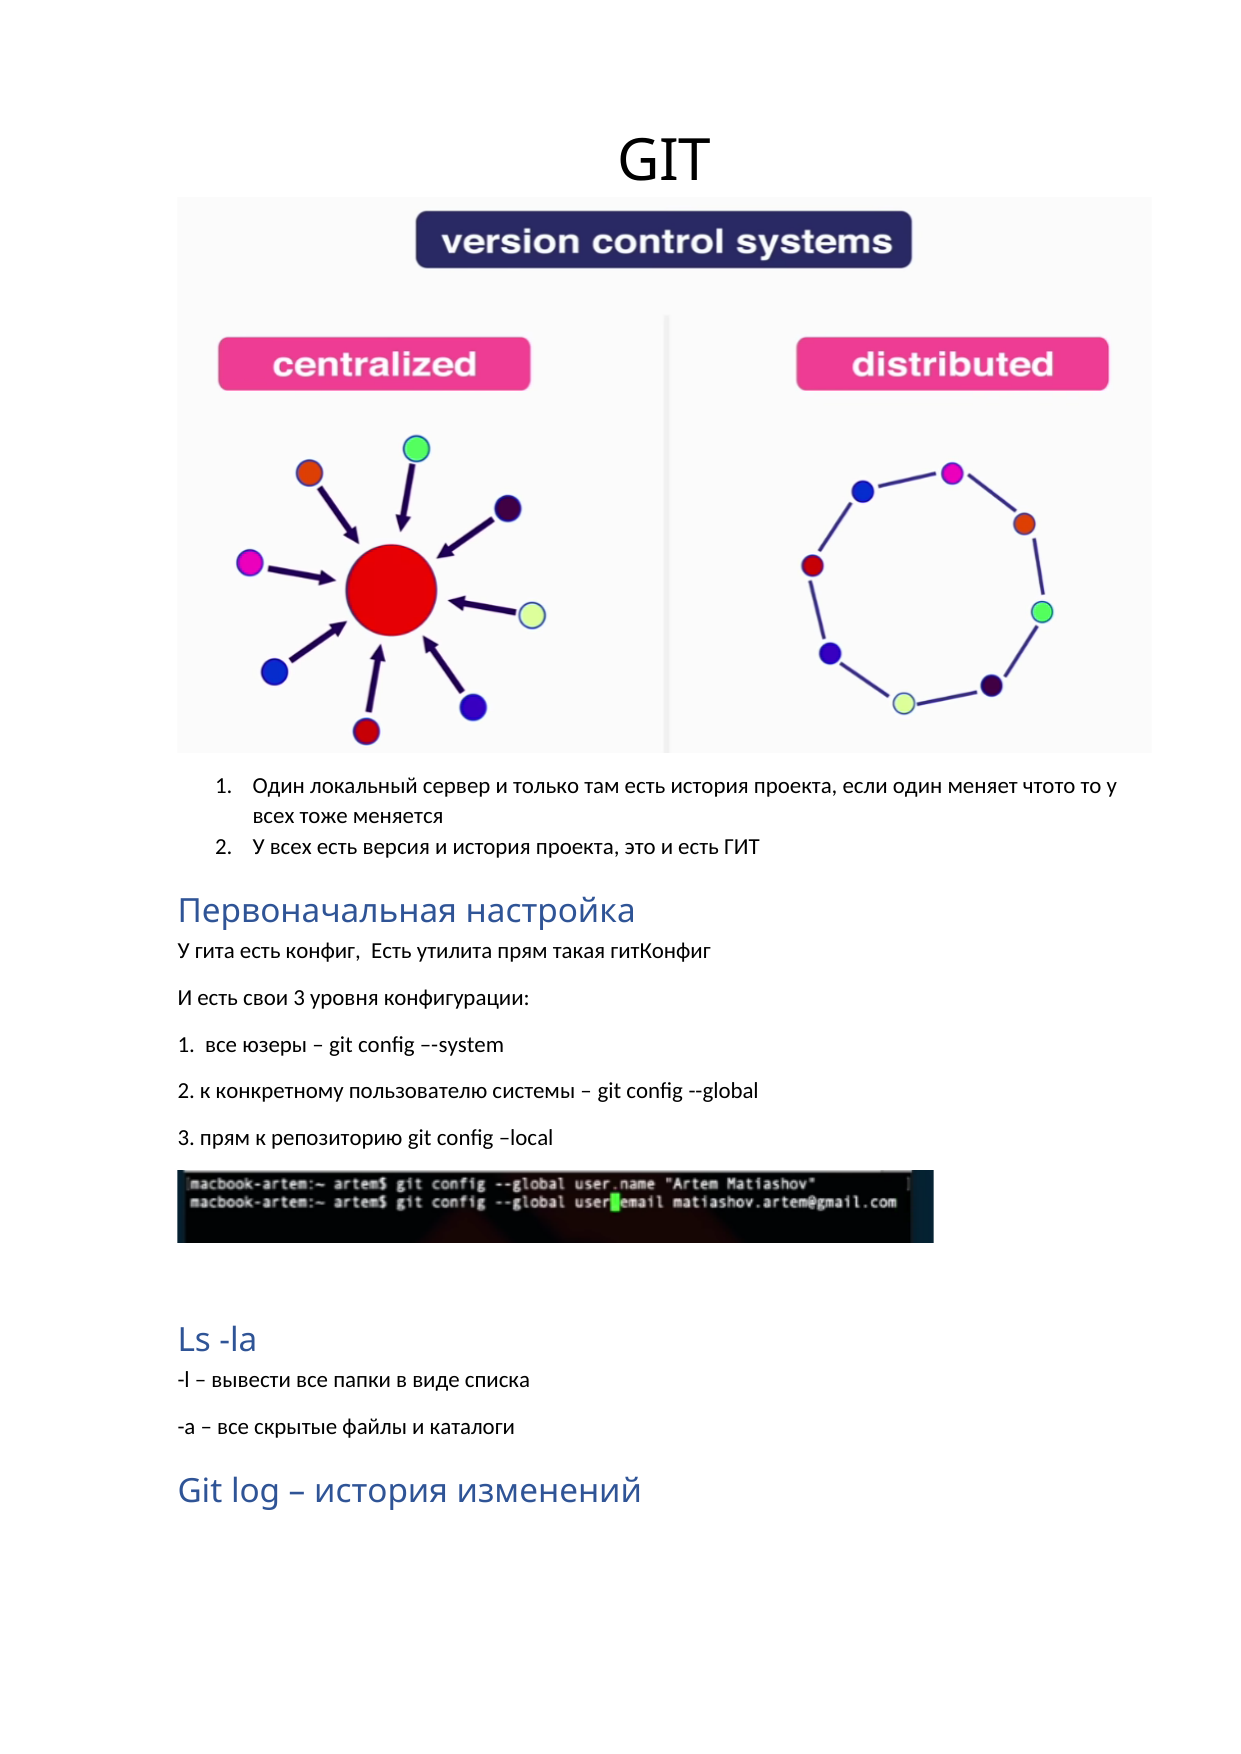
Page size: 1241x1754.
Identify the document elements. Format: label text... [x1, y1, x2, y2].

subtitle Ls -la [177, 1316, 1152, 1362]
text 3. прям к репозиторию git config –local [177, 1123, 1152, 1151]
text 2. к конкретному пользователю системы – git config --global [177, 1077, 1152, 1104]
list У всех есть версия и история проекта, это и есть ГИТ [215, 832, 1152, 860]
picture [177, 197, 1152, 753]
text У гита есть конфиг, Есть утилита прям такая гитКонфиг [177, 936, 1152, 964]
text И есть свои 3 уровня конфигурации: [177, 983, 1152, 1011]
picture [177, 1170, 934, 1243]
title GIT [177, 118, 1152, 197]
text -l – вывести все папки в виде списка [177, 1365, 1152, 1393]
list Один локальный сервер и только там есть история проекта, если один меняет чтото то у всех тоже меняется [215, 771, 1152, 829]
subtitle Git log – история изменений [177, 1467, 1152, 1513]
text 1. все юзеры – git config –-system [177, 1030, 1152, 1058]
text -a – все скрытые файлы и каталоги [177, 1412, 1152, 1440]
subtitle Первоначальная настройка [177, 887, 1152, 932]
